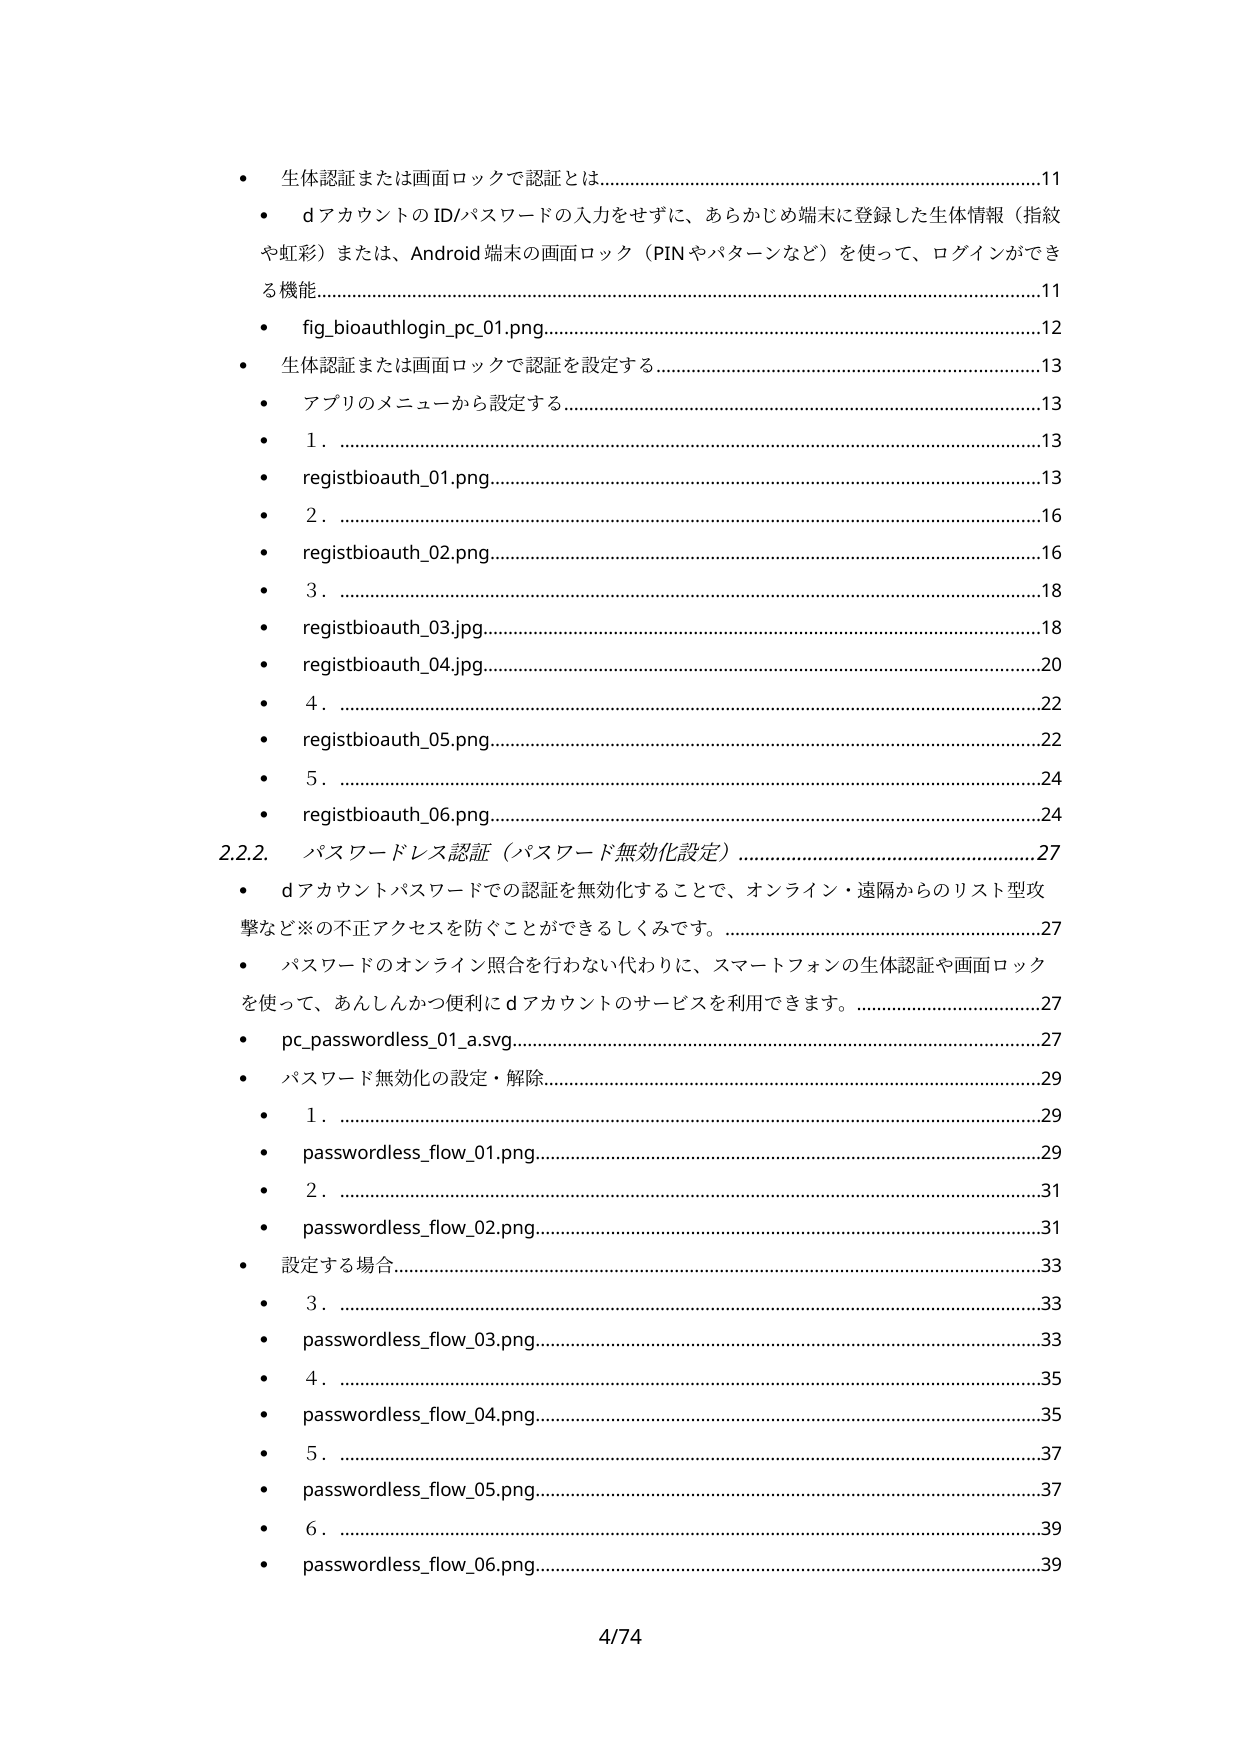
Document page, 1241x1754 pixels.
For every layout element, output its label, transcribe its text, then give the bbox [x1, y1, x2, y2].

text · passwordless_flow_06.png 39 [261, 1546, 1063, 1583]
text · registbioauth_01.png 13 [261, 458, 1063, 496]
text · passwordless_flow_01.png 29 [261, 1133, 1063, 1171]
text · registbioauth_03.jpg 18 [261, 608, 1063, 646]
text · dアカウントのID/パスワードの入力をせずに、あらかじめ端末に登録した生体情報（指紋や虹彩）または、Android端末の画面ロック（PINやパターンなど）を使って、ログインができる機能 11 [261, 196, 1063, 308]
text · ２． 31 [261, 1171, 1063, 1208]
text · registbioauth_06.png 24 [261, 796, 1063, 833]
text · ２． 16 [261, 496, 1063, 533]
text · 生体認証または画面ロックで認証を設定する 13 [240, 346, 1063, 383]
text · pc_passwordless_01_a.svg 27 [240, 1021, 1063, 1058]
text 2.2.2. パスワードレス認証（パスワード無効化設定） 27 [219, 833, 1063, 871]
text · ３． 18 [261, 571, 1063, 608]
text · passwordless_flow_03.png 33 [261, 1321, 1063, 1358]
text · ５． 24 [261, 758, 1063, 796]
text · dアカウントパスワードでの認証を無効化することで、オンライン・遠隔からのリスト型攻撃など※の不正アクセスを防ぐことができるしくみです。 27 [240, 871, 1063, 946]
text · passwordless_flow_04.png 35 [261, 1396, 1063, 1433]
text · 設定する場合 33 [240, 1246, 1063, 1283]
text · fig_bioauthlogin_pc_01.png 12 [261, 308, 1063, 346]
text · ５． 37 [261, 1433, 1063, 1471]
text · passwordless_flow_05.png 37 [261, 1471, 1063, 1508]
text · ６． 39 [261, 1508, 1063, 1546]
text · パスワードのオンライン照合を行わない代わりに、スマートフォンの生体認証や画面ロックを使って、あんしんかつ便利にdアカウントのサービスを利用できます。 27 [240, 946, 1063, 1021]
text · registbioauth_05.png 22 [261, 721, 1063, 758]
text · ４． 22 [261, 683, 1063, 721]
text · 生体認証または画面ロックで認証とは 11 [240, 158, 1063, 196]
text · ３． 33 [261, 1283, 1063, 1321]
text · アプリのメニューから設定する 13 [261, 383, 1063, 421]
text · registbioauth_04.jpg 20 [261, 646, 1063, 683]
text · １． 29 [261, 1096, 1063, 1133]
text · registbioauth_02.png 16 [261, 533, 1063, 571]
text · １． 13 [261, 421, 1063, 458]
text · パスワード無効化の設定・解除 29 [240, 1058, 1063, 1096]
text · passwordless_flow_02.png 31 [261, 1208, 1063, 1246]
text · ４． 35 [261, 1358, 1063, 1396]
